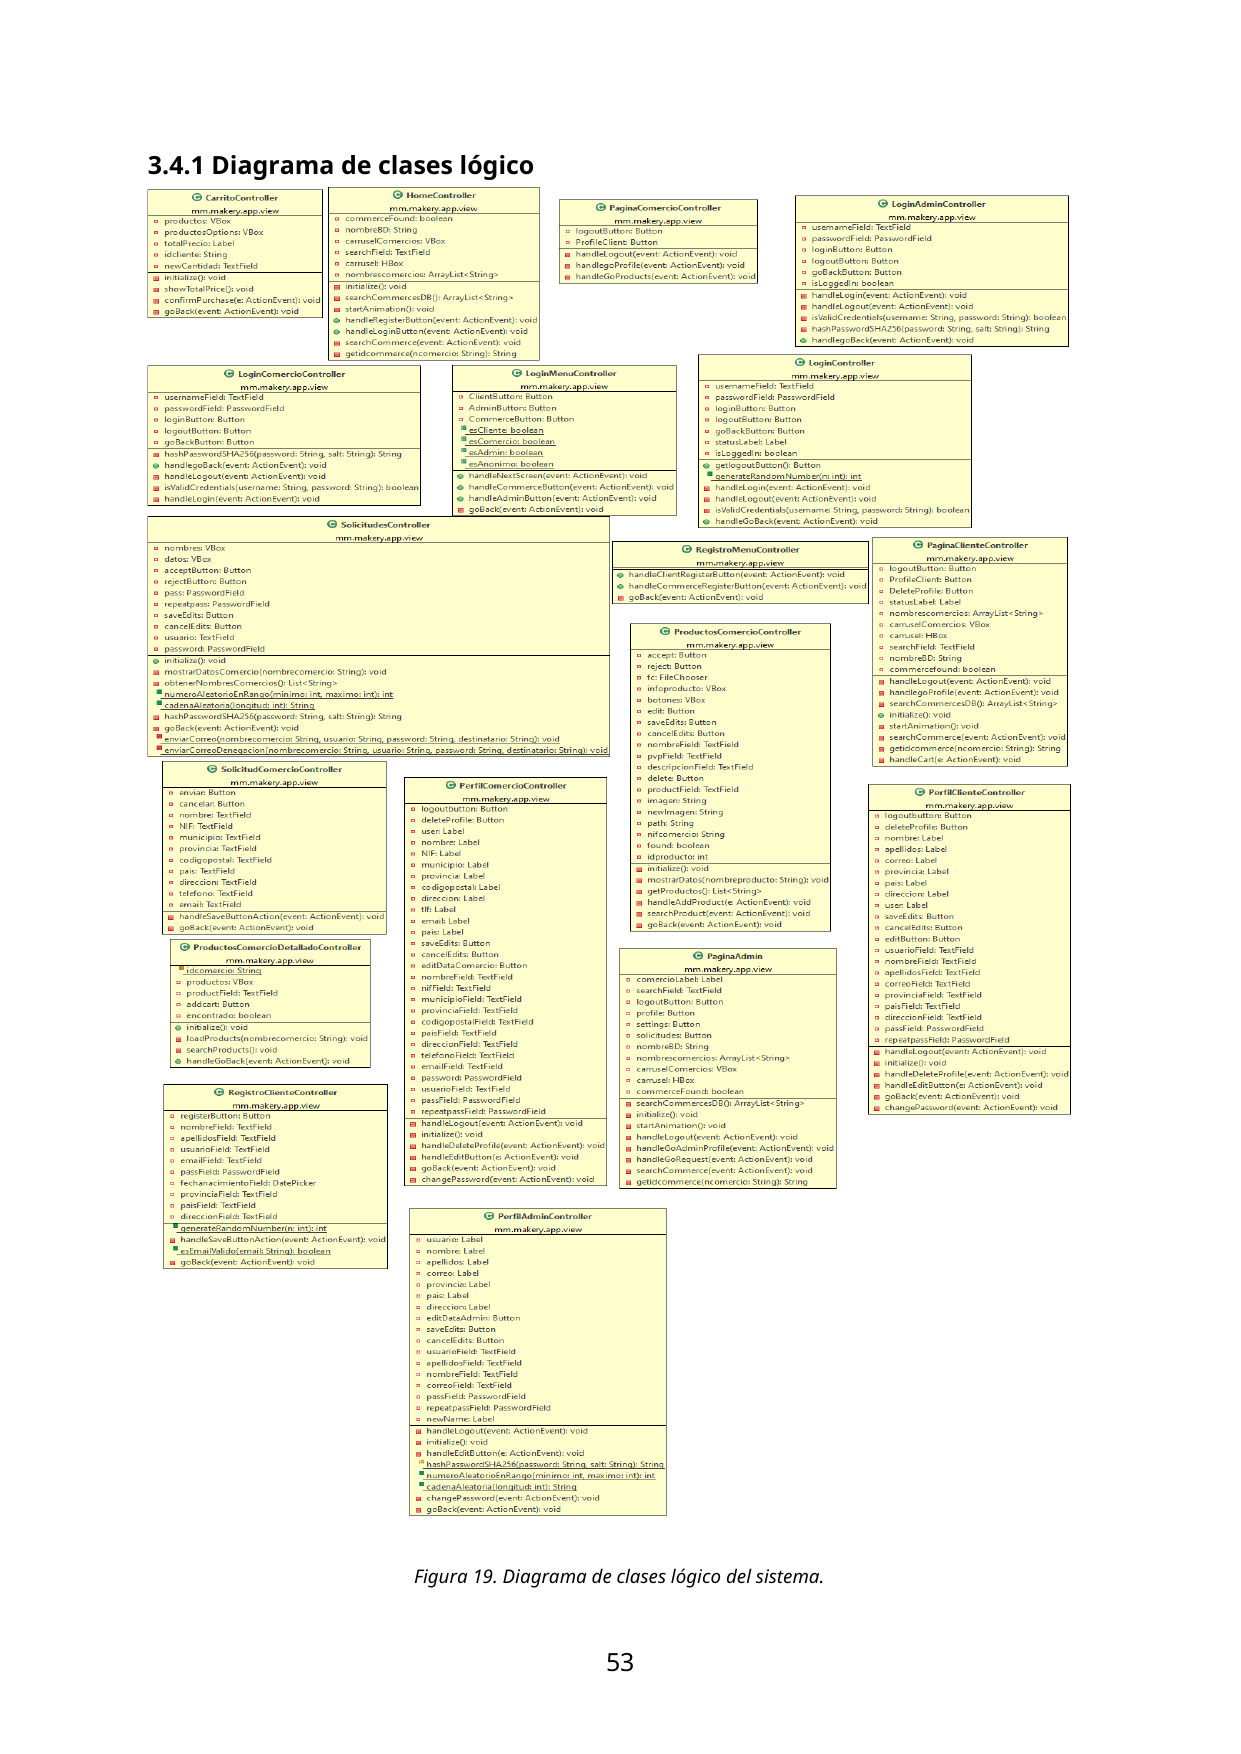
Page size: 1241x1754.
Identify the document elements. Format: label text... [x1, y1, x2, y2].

picture [147, 181, 1109, 1547]
text Figura 19. Diagrama de clases lógico del sistema. [148, 1563, 1092, 1589]
text 3.4.1 Diagrama de clases lógico [148, 148, 1092, 181]
